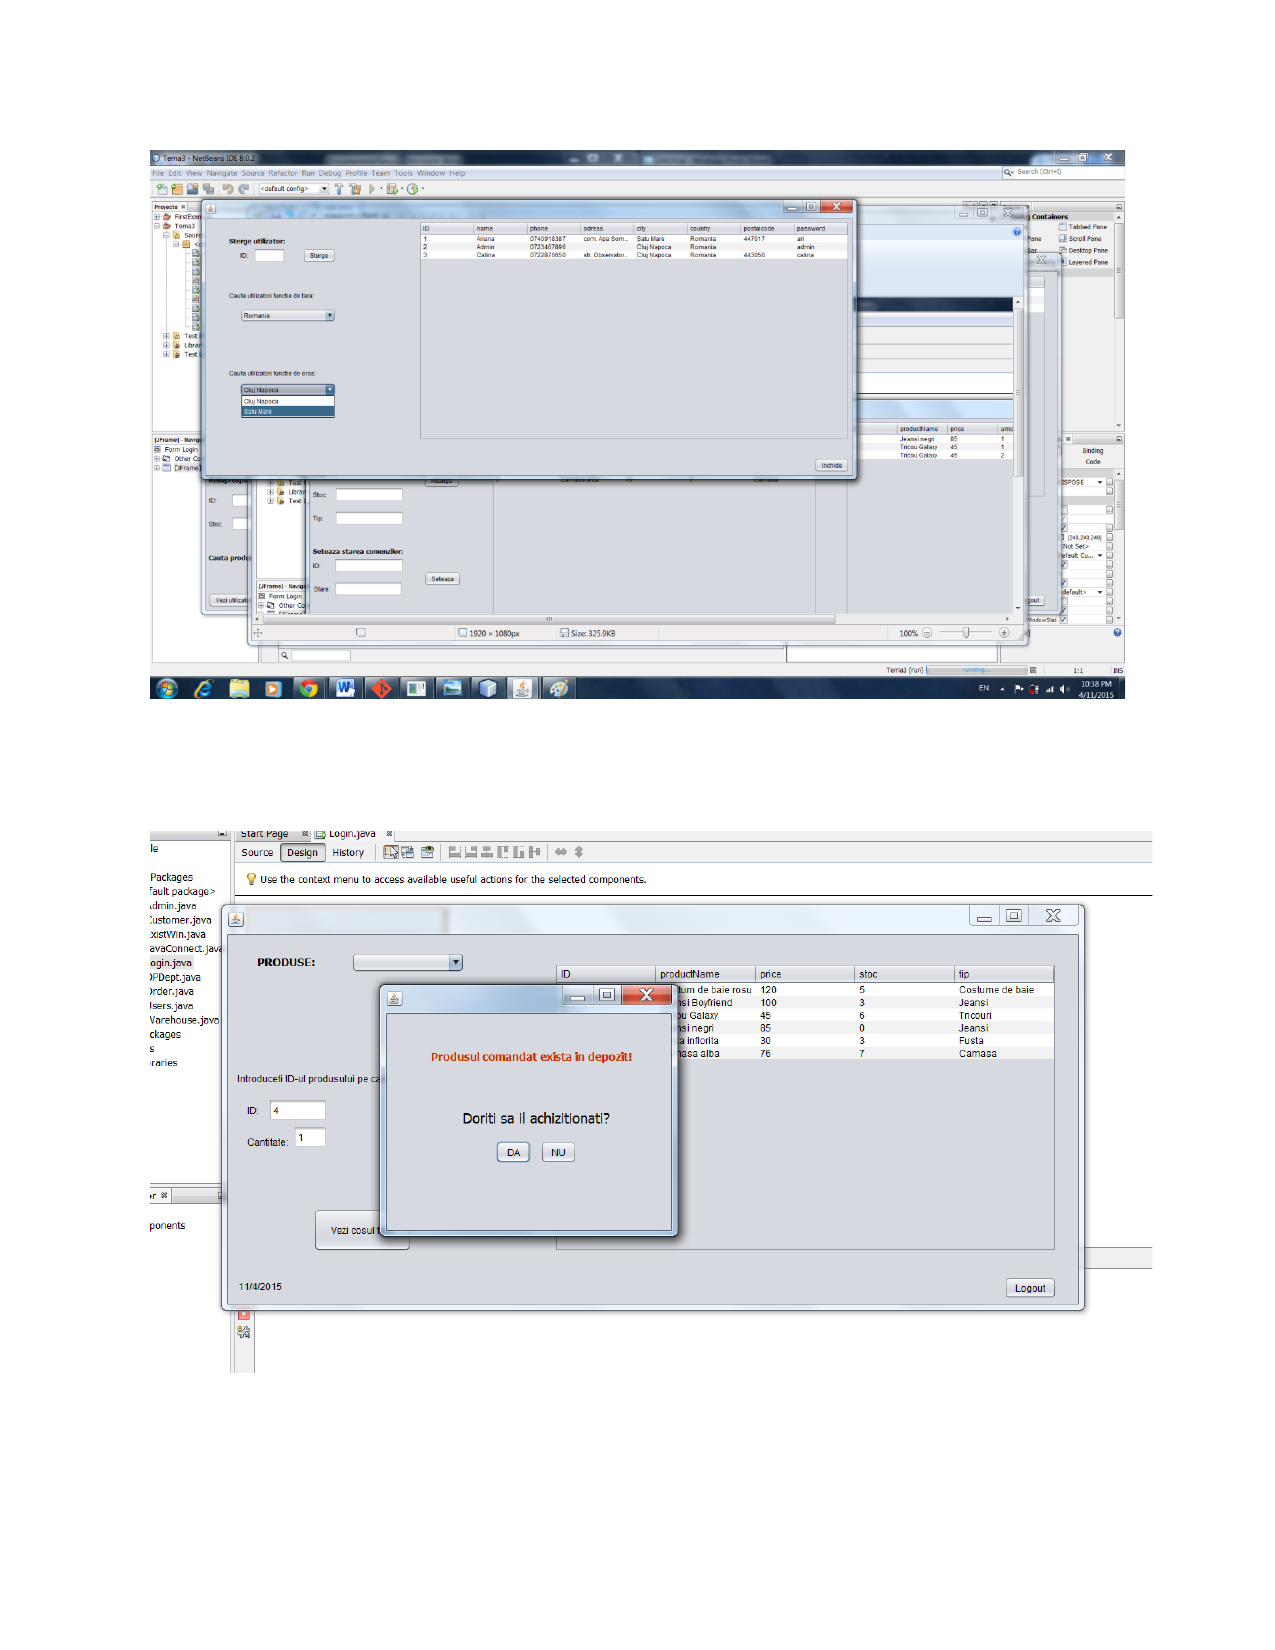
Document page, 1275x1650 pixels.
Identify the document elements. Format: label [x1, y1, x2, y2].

picture [150, 831, 1153, 1373]
picture [150, 150, 1125, 699]
